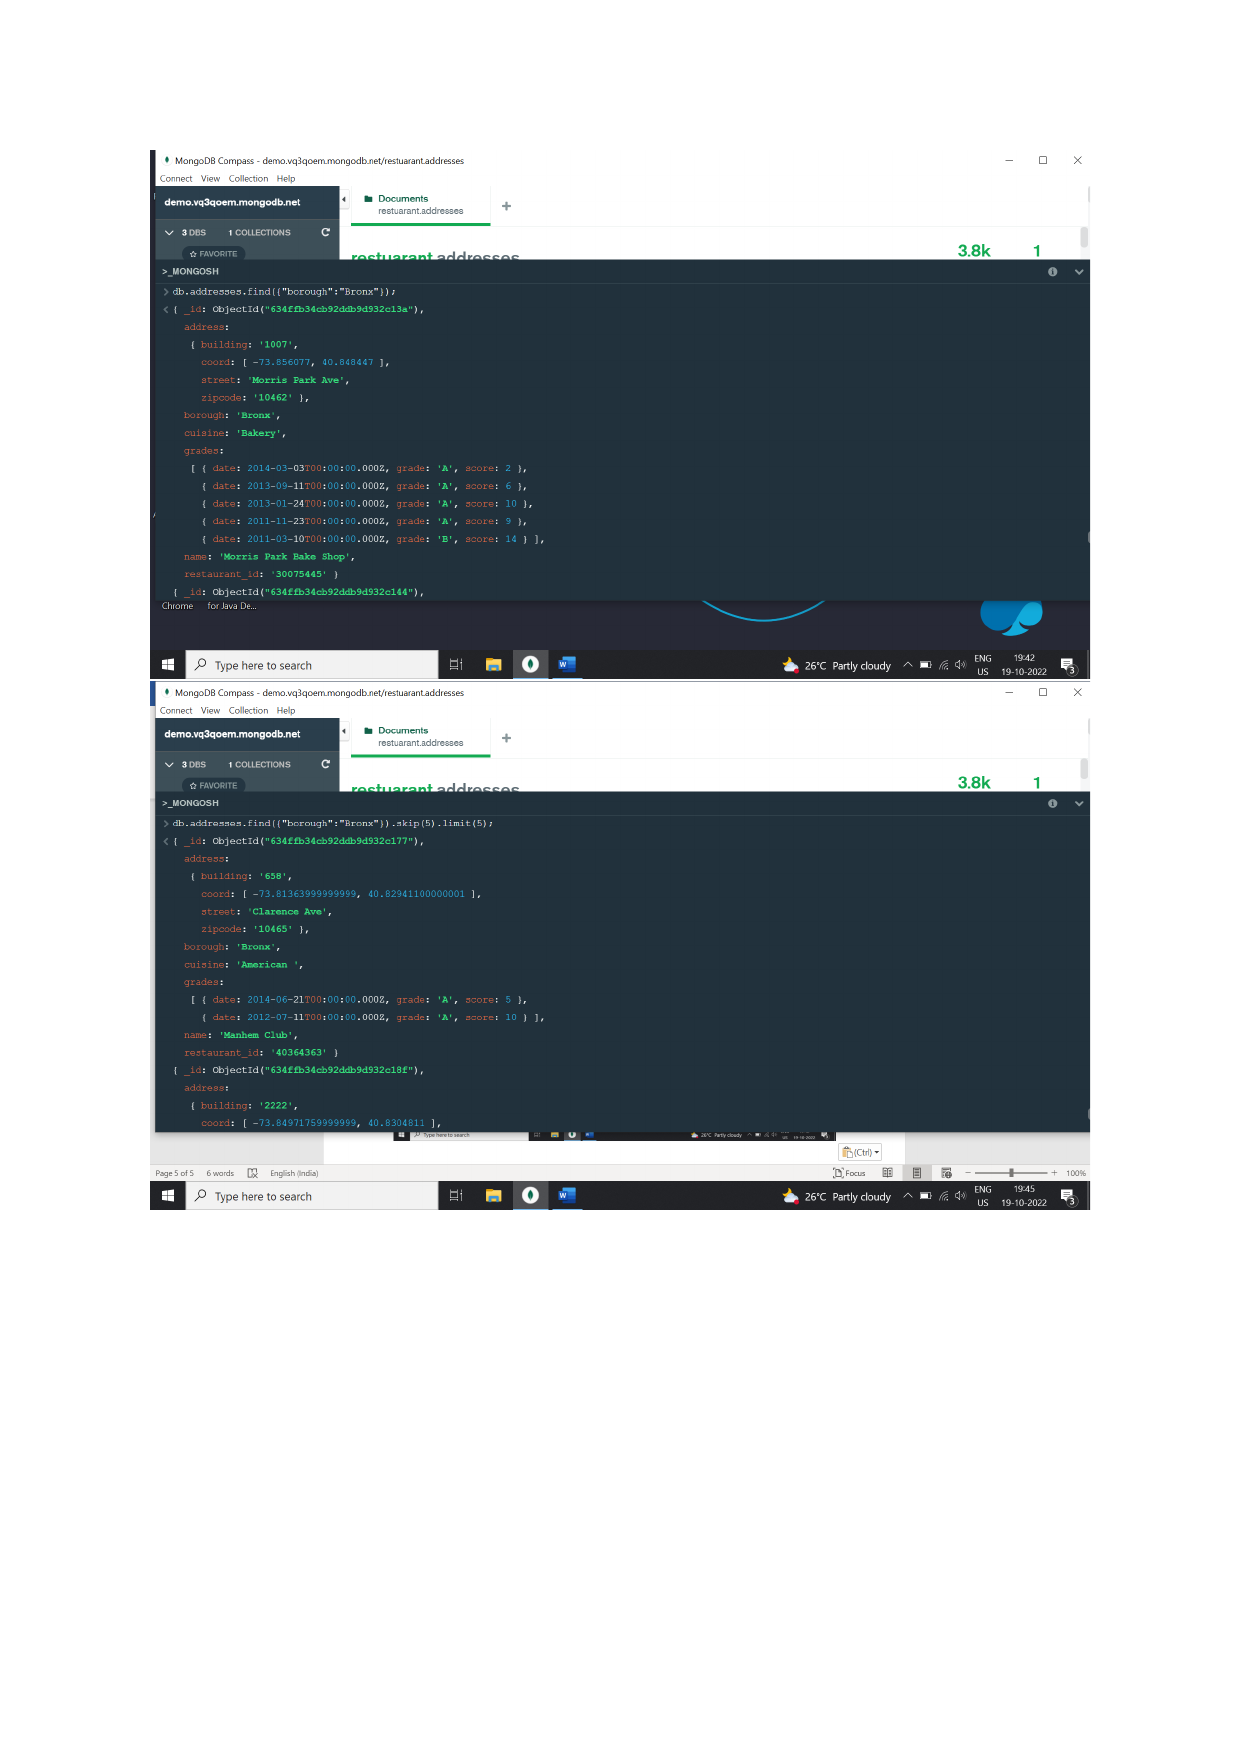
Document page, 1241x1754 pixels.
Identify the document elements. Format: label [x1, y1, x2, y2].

picture [150, 150, 1091, 679]
picture [150, 681, 1091, 1210]
